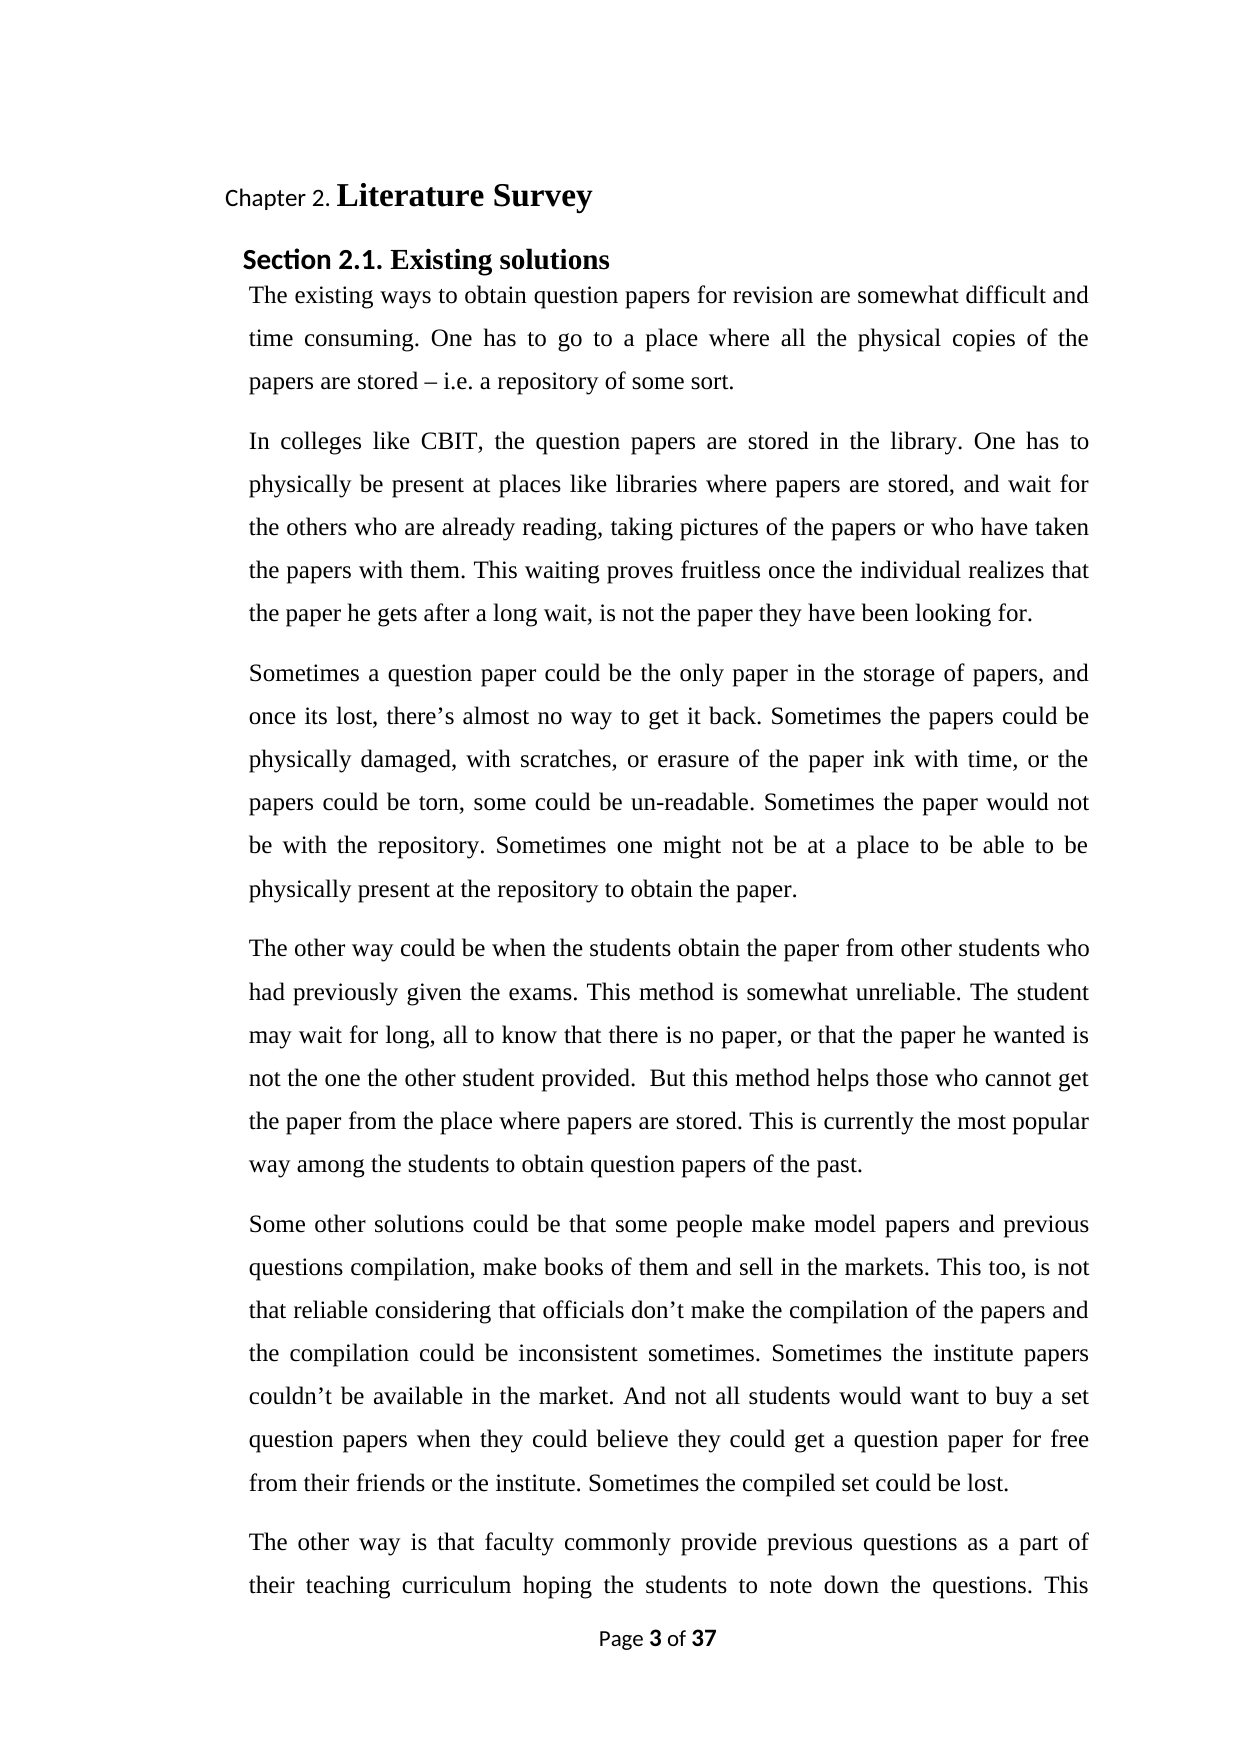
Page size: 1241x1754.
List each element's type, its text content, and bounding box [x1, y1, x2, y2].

text Existing solutions [243, 241, 1090, 277]
list Literature Survey [225, 175, 1090, 213]
text Sometimes a question paper could be the only paper in the storage of papers, and once its lost, there’s almost no way to get it back. Sometimes the papers could be physically damaged, with scratches, or erasure of the paper ink with time, or the papers could be torn, some could be un-readable. Sometimes the paper would not be with the repository. Sometimes one might not be at a place to be able to be physically present at the repository to obtain the paper. [249, 658, 1090, 902]
text In colleges like CBIT, the question papers are stored in the library. One has to physically be present at places like libraries where papers are stored, and wait for the others who are already reading, taking pictures of the papers or who have taken the papers with them. This waiting proves fruitless once the individual realizes that the paper he gets after a long wait, is not the paper they have been looking for. [249, 426, 1090, 627]
text Some other solutions could be that some people make model papers and previous questions compilation, make books of them and sell in the markets. This too, is not that reliable considering that officials don’t make the compilation of the papers and the compilation could be inconsistent sometimes. Sometimes the institute papers couldn’t be available in the market. And not all students would want to buy a set question papers when they could believe they could get a question paper for free from their friends or the institute. Sometimes the compiled set could be lost. [249, 1209, 1090, 1496]
text The other way could be when the students obtain the paper from other students who had previously given the exams. This method is somewhat unreliable. The student may wait for long, all to know that there is no paper, or that the paper he wanted is not the one the other student provided. But this method helps those who cannot get the paper from the place where papers are stored. This is currently the most popular way among the students to obtain question papers of the past. [249, 933, 1090, 1178]
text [249, 1527, 1090, 1599]
text The existing ways to obtain question papers for revision are somewhat difficult and time consuming. One has to go to a place where all the physical copies of the papers are stored – i.e. a repository of some sort. [249, 280, 1090, 395]
